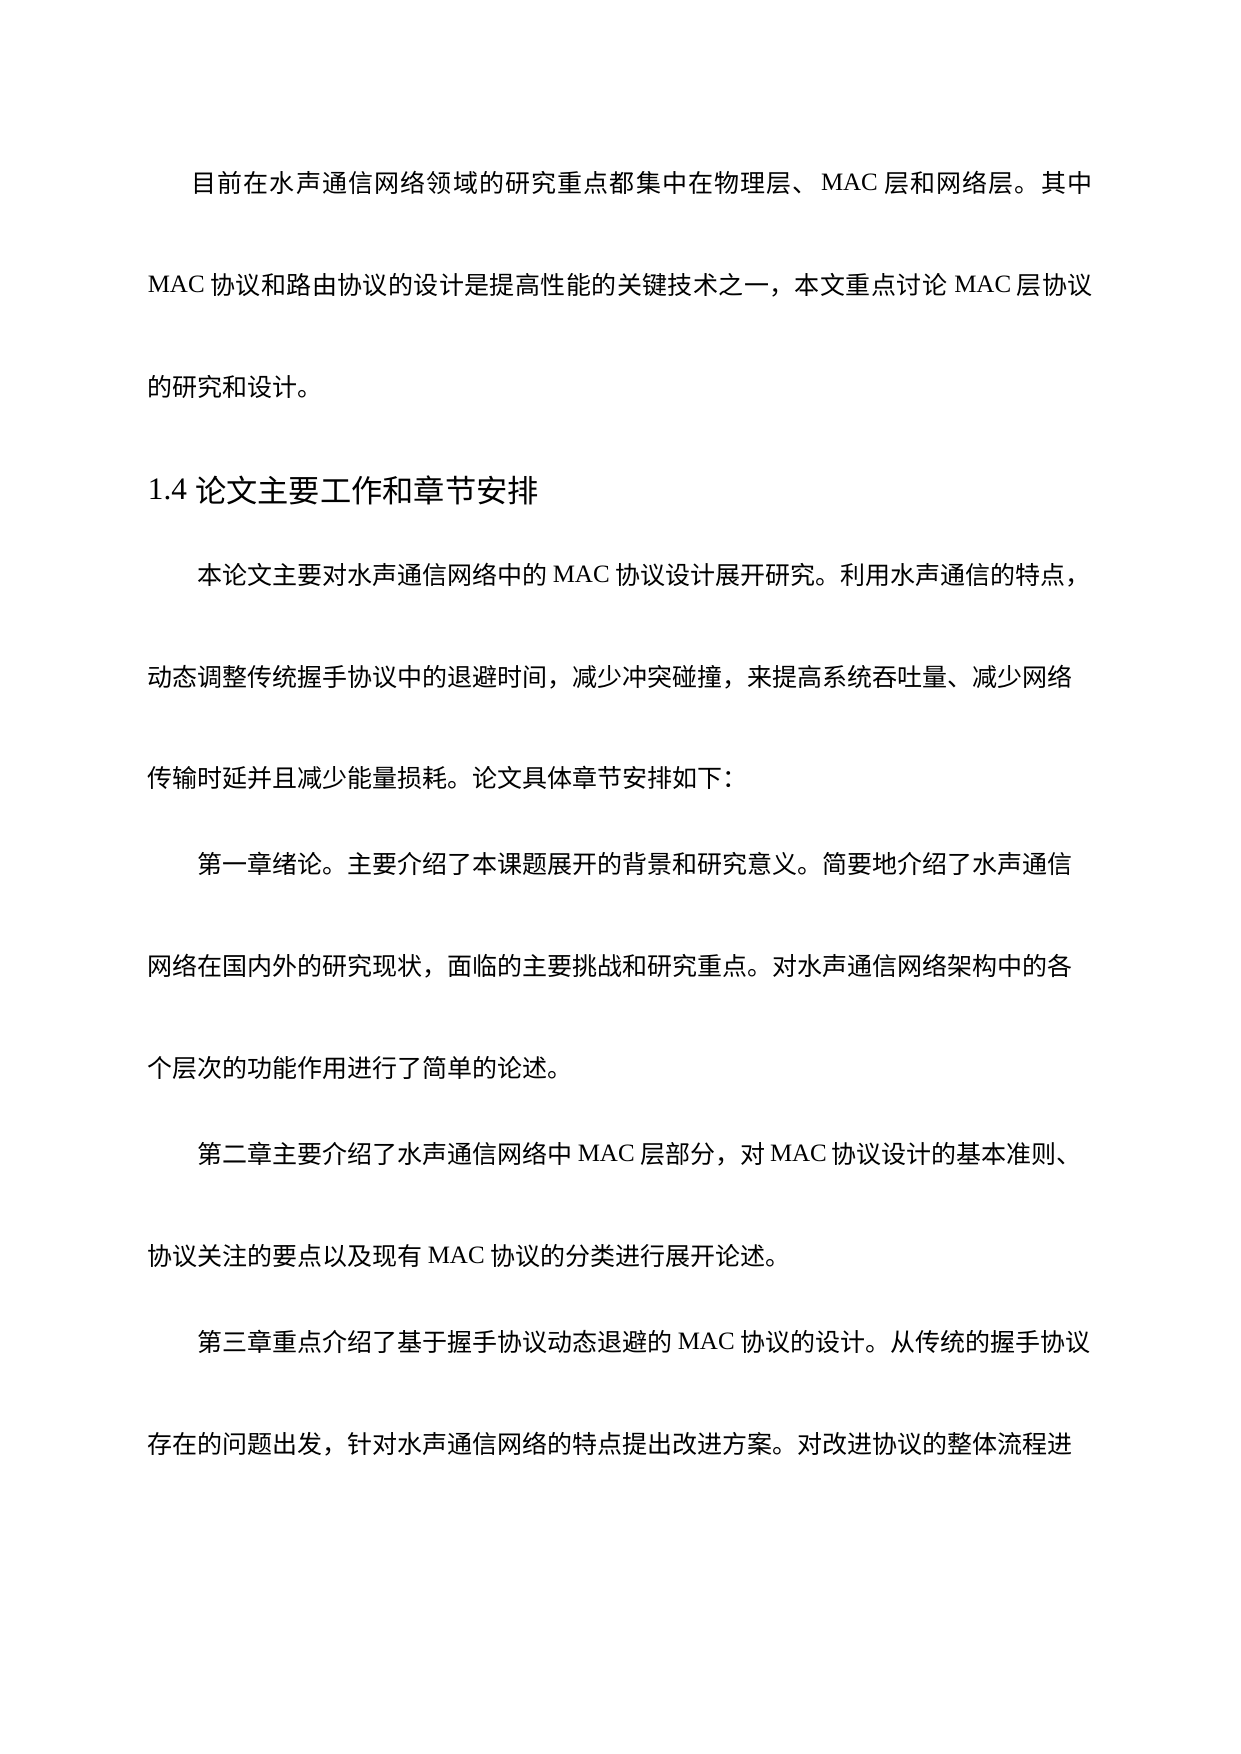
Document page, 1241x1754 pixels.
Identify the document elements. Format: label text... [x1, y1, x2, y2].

text 目前在水声通信网络领域的研究重点都集中在物理层、MAC层和网络层。其中MAC协议和路由协议的设计是提高性能的关键技术之一，本文重点讨论MAC层协议的研究和设计。 [148, 148, 1092, 419]
text 第一章绪论。主要介绍了本课题展开的背景和研究意义。简要地介绍了水声通信网络在国内外的研究现状，面临的主要挑战和研究重点。对水声通信网络架构中的各个层次的功能作用进行了简单的论述。 [148, 829, 1092, 1101]
text 本论文主要对水声通信网络中的MAC协议设计展开研究。利用水声通信的特点，动态调整传统握手协议中的退避时间，减少冲突碰撞，来提高系统吞吐量、减少网络传输时延并且减少能量损耗。论文具体章节安排如下： [148, 539, 1092, 811]
text 第二章主要介绍了水声通信网络中MAC层部分，对MAC协议设计的基本准则、协议关注的要点以及现有MAC协议的分类进行展开论述。 [148, 1119, 1092, 1289]
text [148, 1307, 1092, 1477]
subtitle 1.4 论文主要工作和章节安排 [148, 454, 1092, 522]
